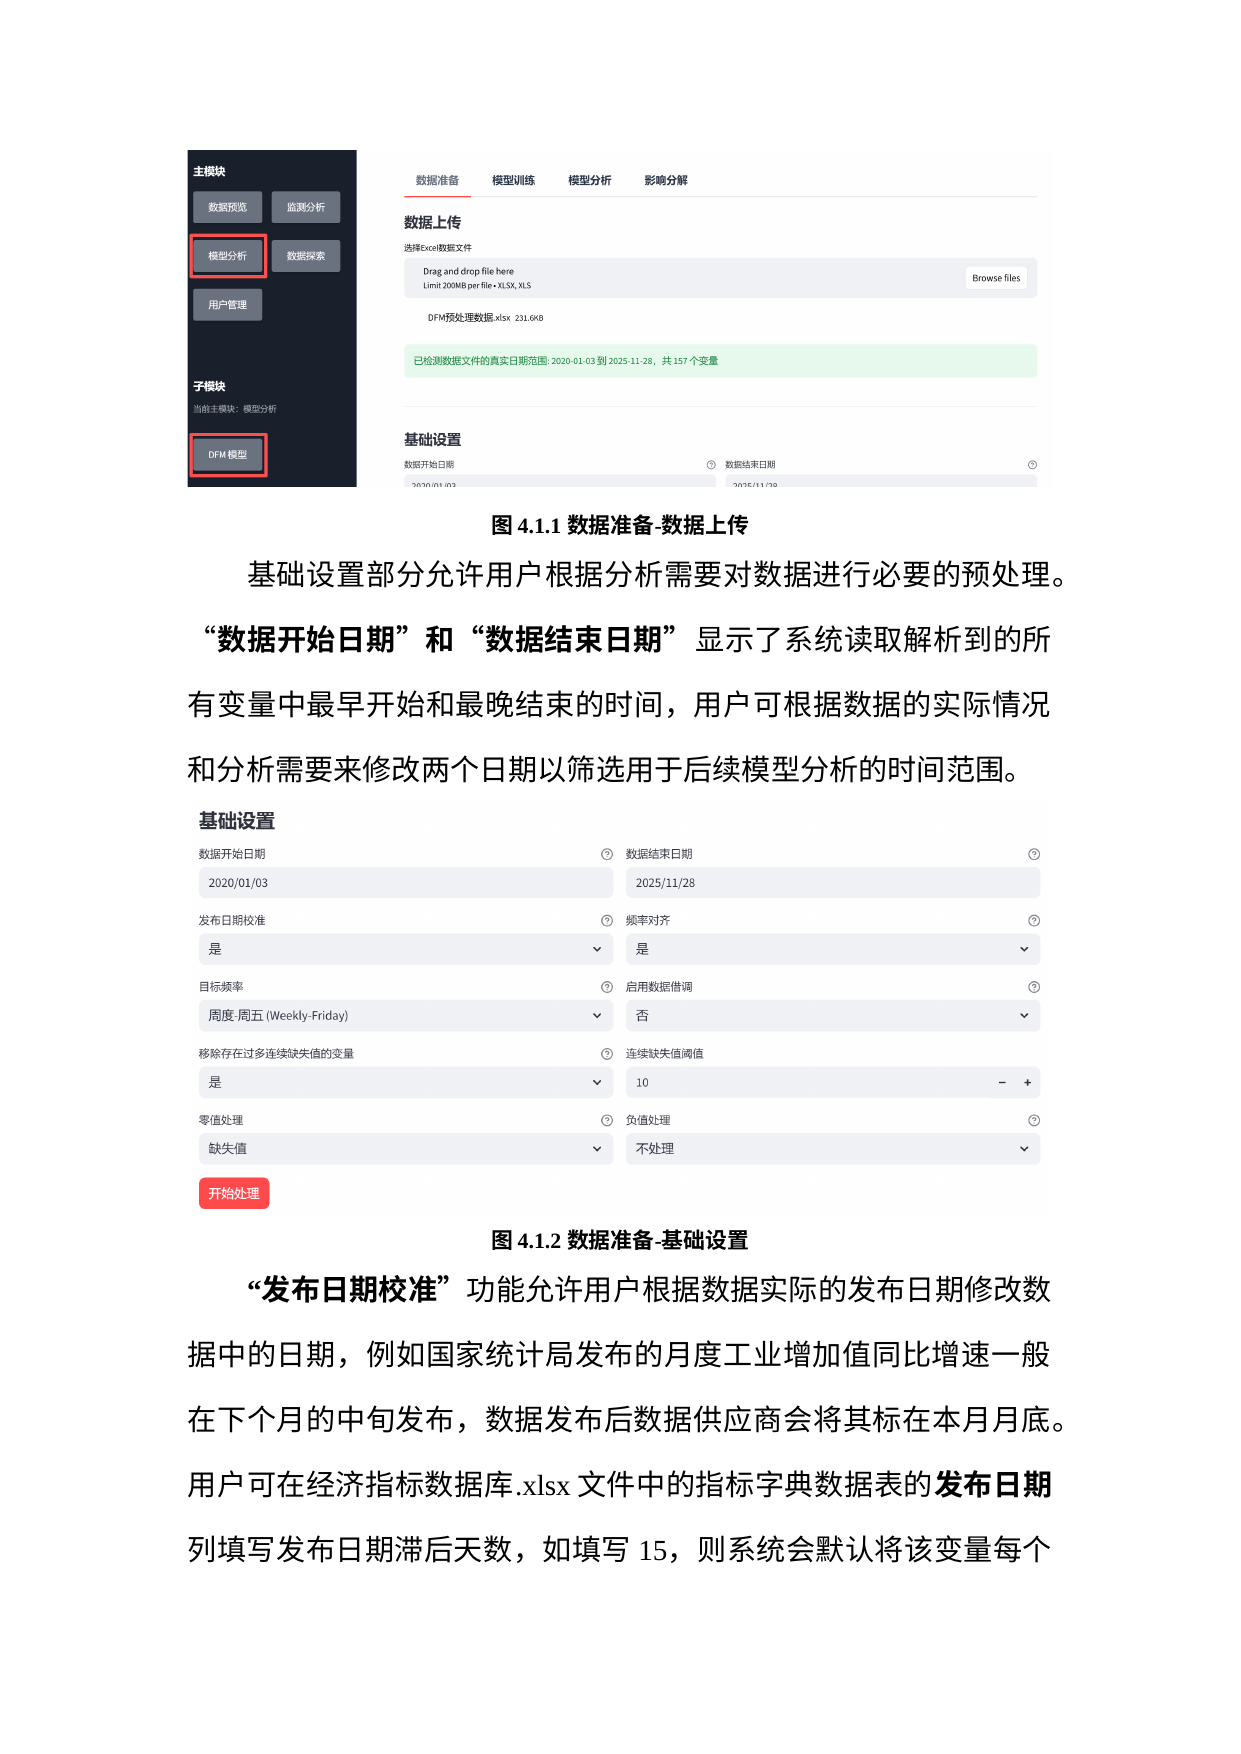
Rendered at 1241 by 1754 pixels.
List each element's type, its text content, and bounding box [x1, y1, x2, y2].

picture [187, 800, 1053, 1220]
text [187, 1255, 1053, 1580]
text 图4.1.2 数据准备-基础设置 [187, 1222, 1053, 1255]
text 基础设置部分允许用户根据分析需要对数据进行必要的预处理。“数据开始日期”和“数据结束日期”显示了系统读取解析到的所有变量中最早开始和最晚结束的时间，用户可根据数据的实际情况和分析需要来修改两个日期以筛选用于后续模型分析的时间范围。 [187, 540, 1053, 800]
picture [187, 150, 1053, 487]
text 图4.1.1 数据准备-数据上传 [187, 507, 1053, 540]
